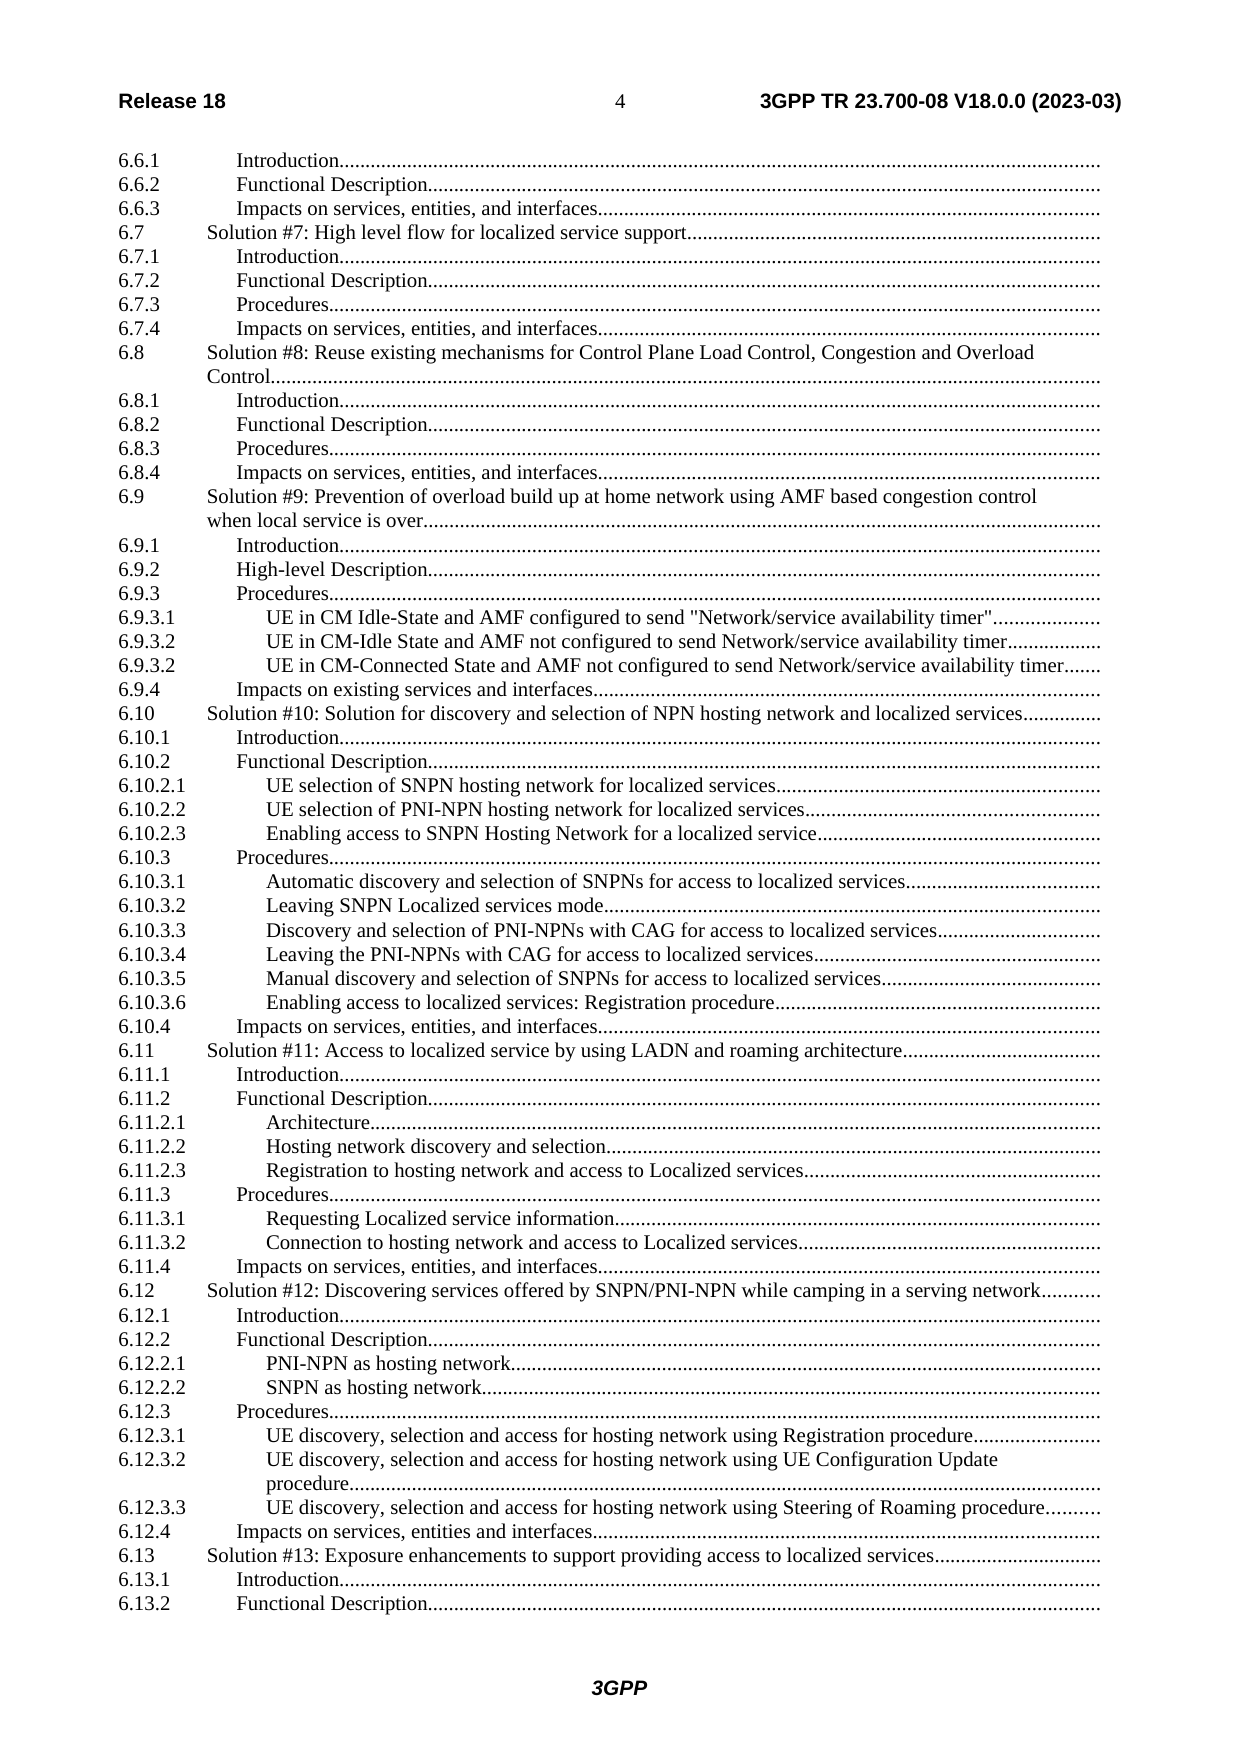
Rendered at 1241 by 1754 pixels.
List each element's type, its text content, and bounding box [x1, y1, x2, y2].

text 6.12.3 Procedures 52 [118, 1399, 1078, 1423]
text 6.7.3 Procedures 30 [118, 292, 1078, 316]
text 6.13.2 Functional Description 56 [118, 1591, 1078, 1615]
text 6.8 Solution #8: Reuse existing mechanisms for Control Plane Load Control, Congestion and Overload Control 32 [118, 340, 1078, 388]
text 6.6.3 Impacts on services, entities, and interfaces 29 [118, 196, 1078, 220]
text 6.12.2 Functional Description 49 [118, 1327, 1078, 1351]
text 6.6.1 Introduction 29 [118, 147, 1078, 172]
text 6.10.2.3 Enabling access to SNPN Hosting Network for a localized service 42 [118, 821, 1078, 845]
text 6.9.4 Impacts on existing services and interfaces 40 [118, 677, 1078, 701]
text 6.10.3.1 Automatic discovery and selection of SNPNs for access to localized services 43 [118, 869, 1078, 893]
text 6.9 Solution #9: Prevention of overload build up at home network using AMF based congestion control when local service is over 33 [118, 484, 1078, 532]
text 6.12.2.2 SNPN as hosting network 49 [118, 1375, 1078, 1399]
text 6.11.4 Impacts on services, entities, and interfaces 48 [118, 1254, 1078, 1278]
text 6.11.2.2 Hosting network discovery and selection 46 [118, 1134, 1078, 1158]
text 6.13.1 Introduction 55 [118, 1567, 1078, 1591]
text 6.10.2 Functional Description 41 [118, 749, 1078, 773]
text 6.7.2 Functional Description 30 [118, 268, 1078, 292]
text 6.11.2.1 Architecture 45 [118, 1110, 1078, 1134]
text 6.8.1 Introduction 32 [118, 388, 1078, 412]
text 6.9.3.2 UE in CM-Idle State and AMF not configured to send Network/service availability timer 37 [118, 629, 1078, 653]
text 6.11.3 Procedures 47 [118, 1182, 1078, 1206]
text 6.10.3.5 Manual discovery and selection of SNPNs for access to localized services 44 [118, 966, 1078, 990]
text 6.8.4 Impacts on services, entities, and interfaces 32 [118, 460, 1078, 484]
text 6.12.3.1 UE discovery, selection and access for hosting network using Registration procedure 52 [118, 1423, 1078, 1447]
text 6.9.3 Procedures 35 [118, 581, 1078, 605]
text 6.8.3 Procedures 32 [118, 436, 1078, 460]
text 6.8.2 Functional Description 32 [118, 412, 1078, 436]
text 6.10.2.2 UE selection of PNI-NPN hosting network for localized services 42 [118, 797, 1078, 821]
text 6.11.3.2 Connection to hosting network and access to Localized services 48 [118, 1230, 1078, 1254]
text 6.11.2.3 Registration to hosting network and access to Localized services 47 [118, 1158, 1078, 1182]
text 6.10.3 Procedures 43 [118, 845, 1078, 869]
text 6.12.3.3 UE discovery, selection and access for hosting network using Steering of Roaming procedure 54 [118, 1495, 1078, 1519]
text 6.9.1 Introduction 33 [118, 532, 1078, 557]
text 6.9.2 High-level Description 33 [118, 557, 1078, 581]
text 6.7.4 Impacts on services, entities, and interfaces 32 [118, 316, 1078, 340]
text 6.12.4 Impacts on services, entities and interfaces 54 [118, 1519, 1078, 1543]
text 6.10.3.4 Leaving the PNI-NPNs with CAG for access to localized services 44 [118, 942, 1078, 966]
text 6.12 Solution #12: Discovering services offered by SNPN/PNI-NPN while camping in a serving network 49 [118, 1278, 1078, 1302]
text 6.13 Solution #13: Exposure enhancements to support providing access to localized services 55 [118, 1543, 1078, 1567]
text 6.10.2.1 UE selection of SNPN hosting network for localized services 41 [118, 773, 1078, 797]
text 6.11 Solution #11: Access to localized service by using LADN and roaming architecture 45 [118, 1038, 1078, 1062]
text 6.11.1 Introduction 45 [118, 1062, 1078, 1086]
text 6.6.2 Functional Description 29 [118, 172, 1078, 196]
text 6.12.1 Introduction 49 [118, 1302, 1078, 1327]
text 6.12.2.1 PNI-NPN as hosting network 49 [118, 1351, 1078, 1375]
text 6.10.3.3 Discovery and selection of PNI-NPNs with CAG for access to localized services 43 [118, 917, 1078, 942]
text 6.11.2 Functional Description 45 [118, 1086, 1078, 1110]
text 6.9.3.1 UE in CM Idle-State and AMF configured to send "Network/service availability timer" 35 [118, 605, 1078, 629]
text 6.10 Solution #10: Solution for discovery and selection of NPN hosting network and localized services 40 [118, 701, 1078, 725]
text 6.7.1 Introduction 29 [118, 244, 1078, 268]
text 6.10.3.6 Enabling access to localized services: Registration procedure 44 [118, 990, 1078, 1014]
text 6.10.4 Impacts on services, entities, and interfaces 45 [118, 1014, 1078, 1038]
text 6.9.3.2 UE in CM-Connected State and AMF not configured to send Network/service availability timer 39 [118, 653, 1078, 677]
text 6.10.3.2 Leaving SNPN Localized services mode 43 [118, 893, 1078, 917]
text 6.11.3.1 Requesting Localized service information 47 [118, 1206, 1078, 1230]
text 6.10.1 Introduction 40 [118, 725, 1078, 749]
text 6.7 Solution #7: High level flow for localized service support 29 [118, 220, 1078, 244]
text 6.12.3.2 UE discovery, selection and access for hosting network using UE Configuration Update procedure 53 [118, 1447, 1078, 1495]
